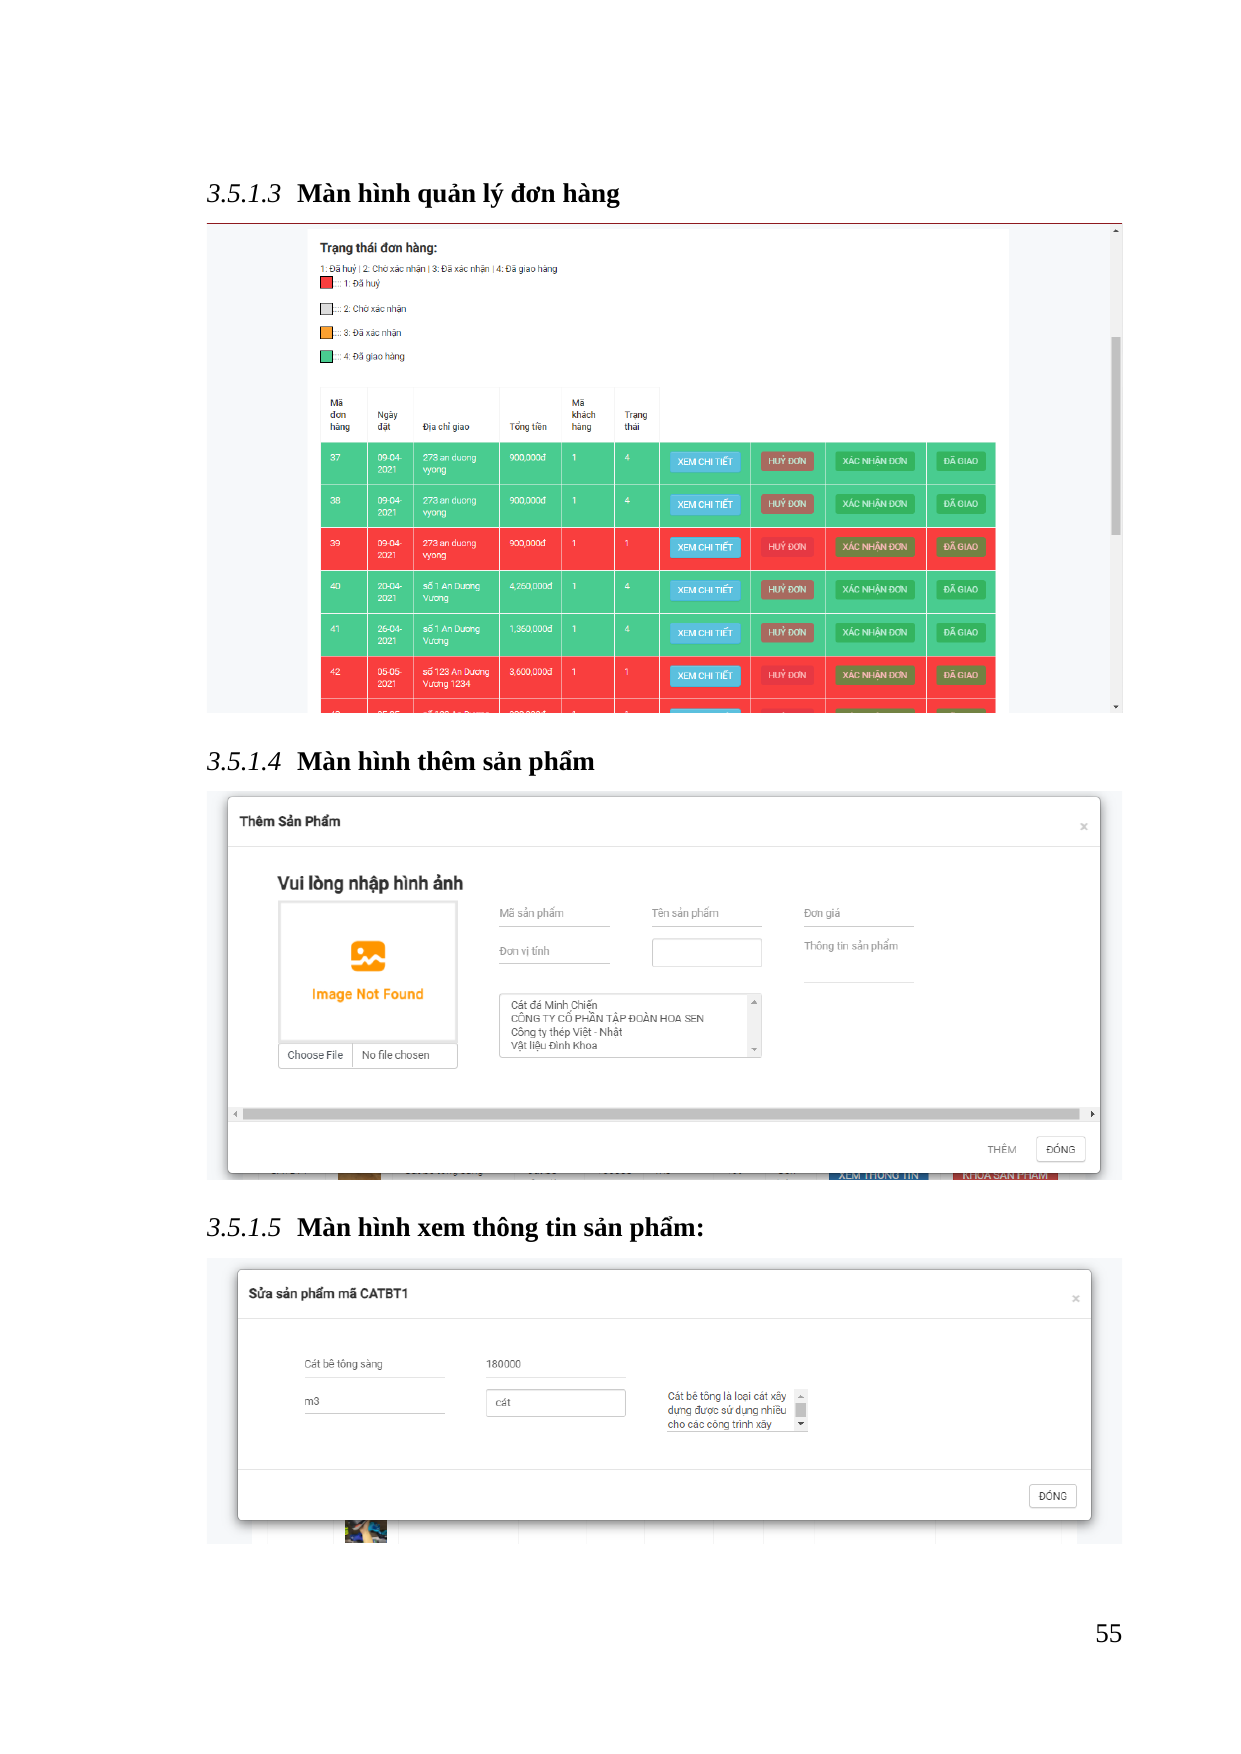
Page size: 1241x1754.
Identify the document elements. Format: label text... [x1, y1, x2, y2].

picture [206, 223, 1123, 713]
picture [206, 791, 1123, 1180]
subtitle Màn hình xem thông tin sản phẩm: [207, 1211, 1122, 1243]
subtitle Màn hình thêm sản phẩm [207, 745, 1122, 776]
picture [206, 1258, 1123, 1544]
subtitle Màn hình quản lý đơn hàng [207, 177, 1122, 208]
